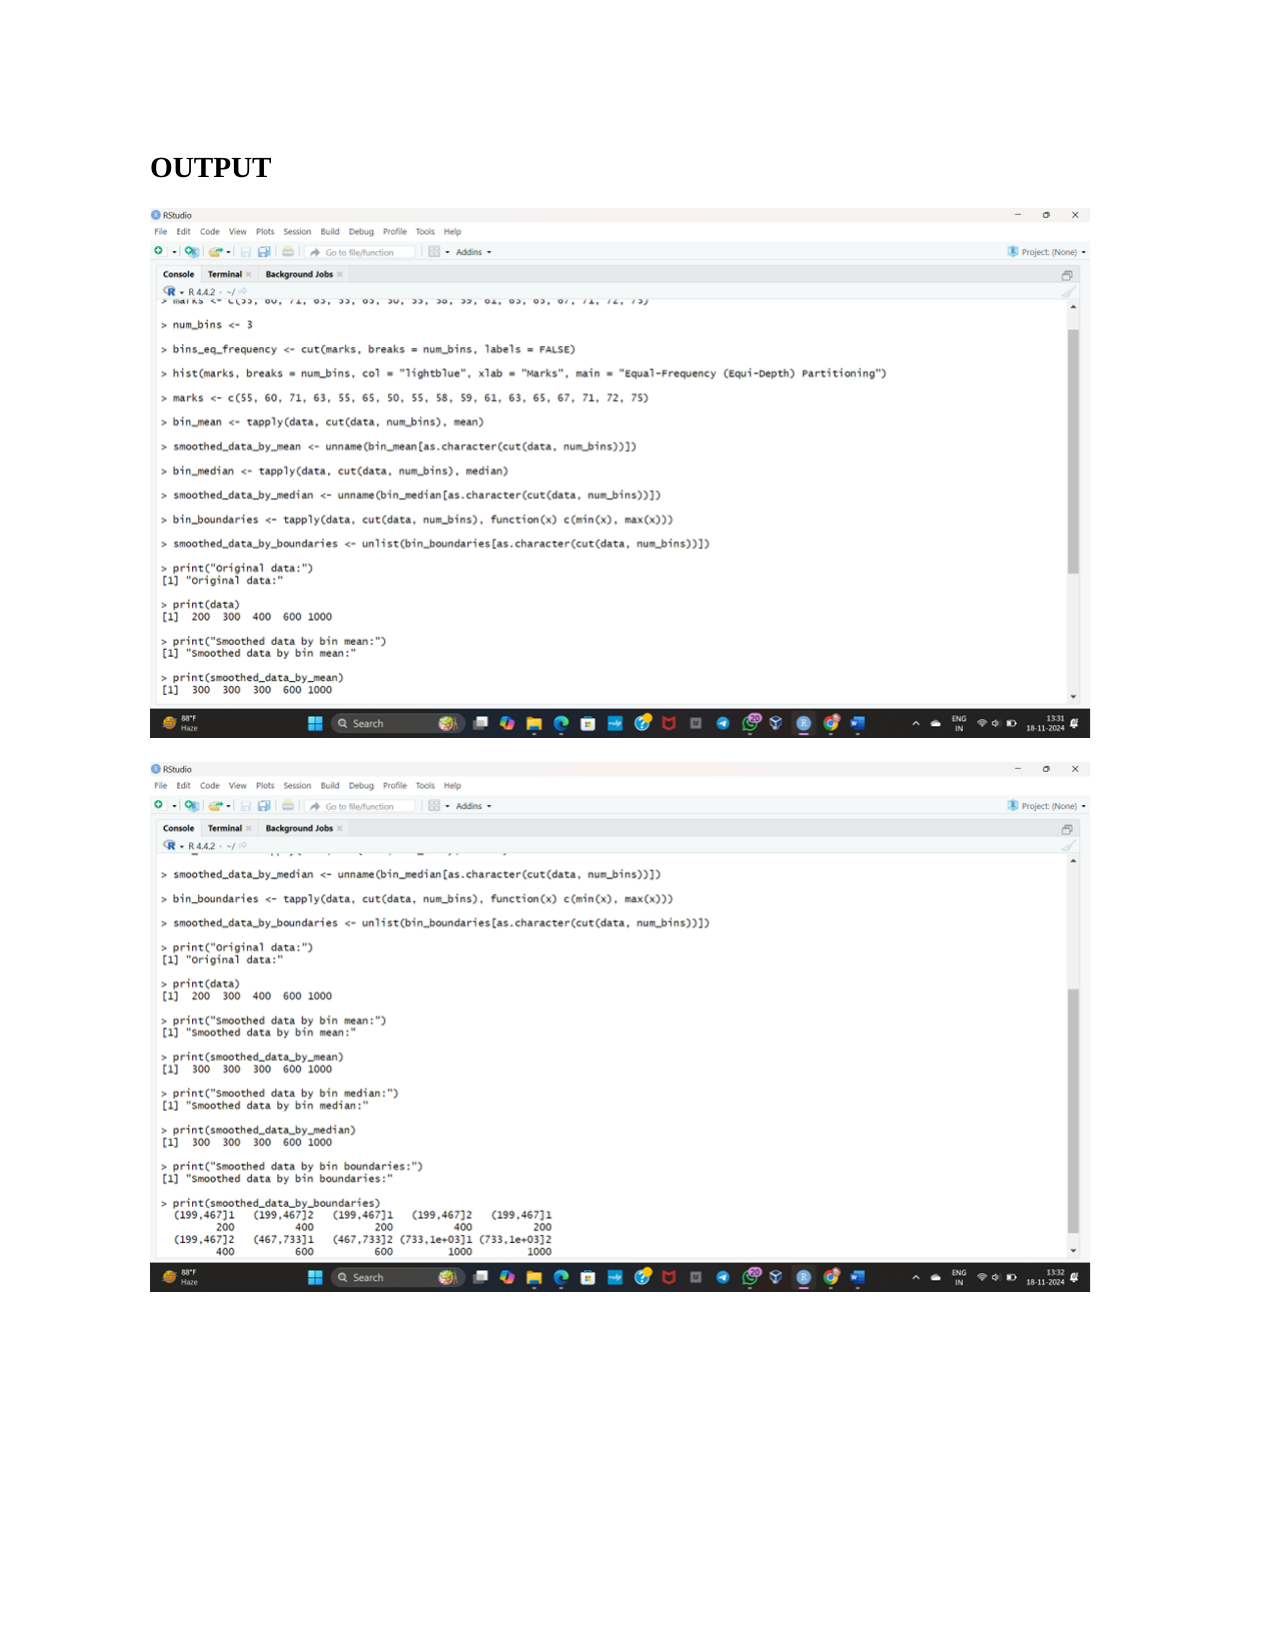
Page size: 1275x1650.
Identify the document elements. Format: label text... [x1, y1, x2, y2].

picture [150, 762, 1091, 1292]
text OUTPUT [150, 150, 1125, 183]
picture [150, 208, 1091, 738]
